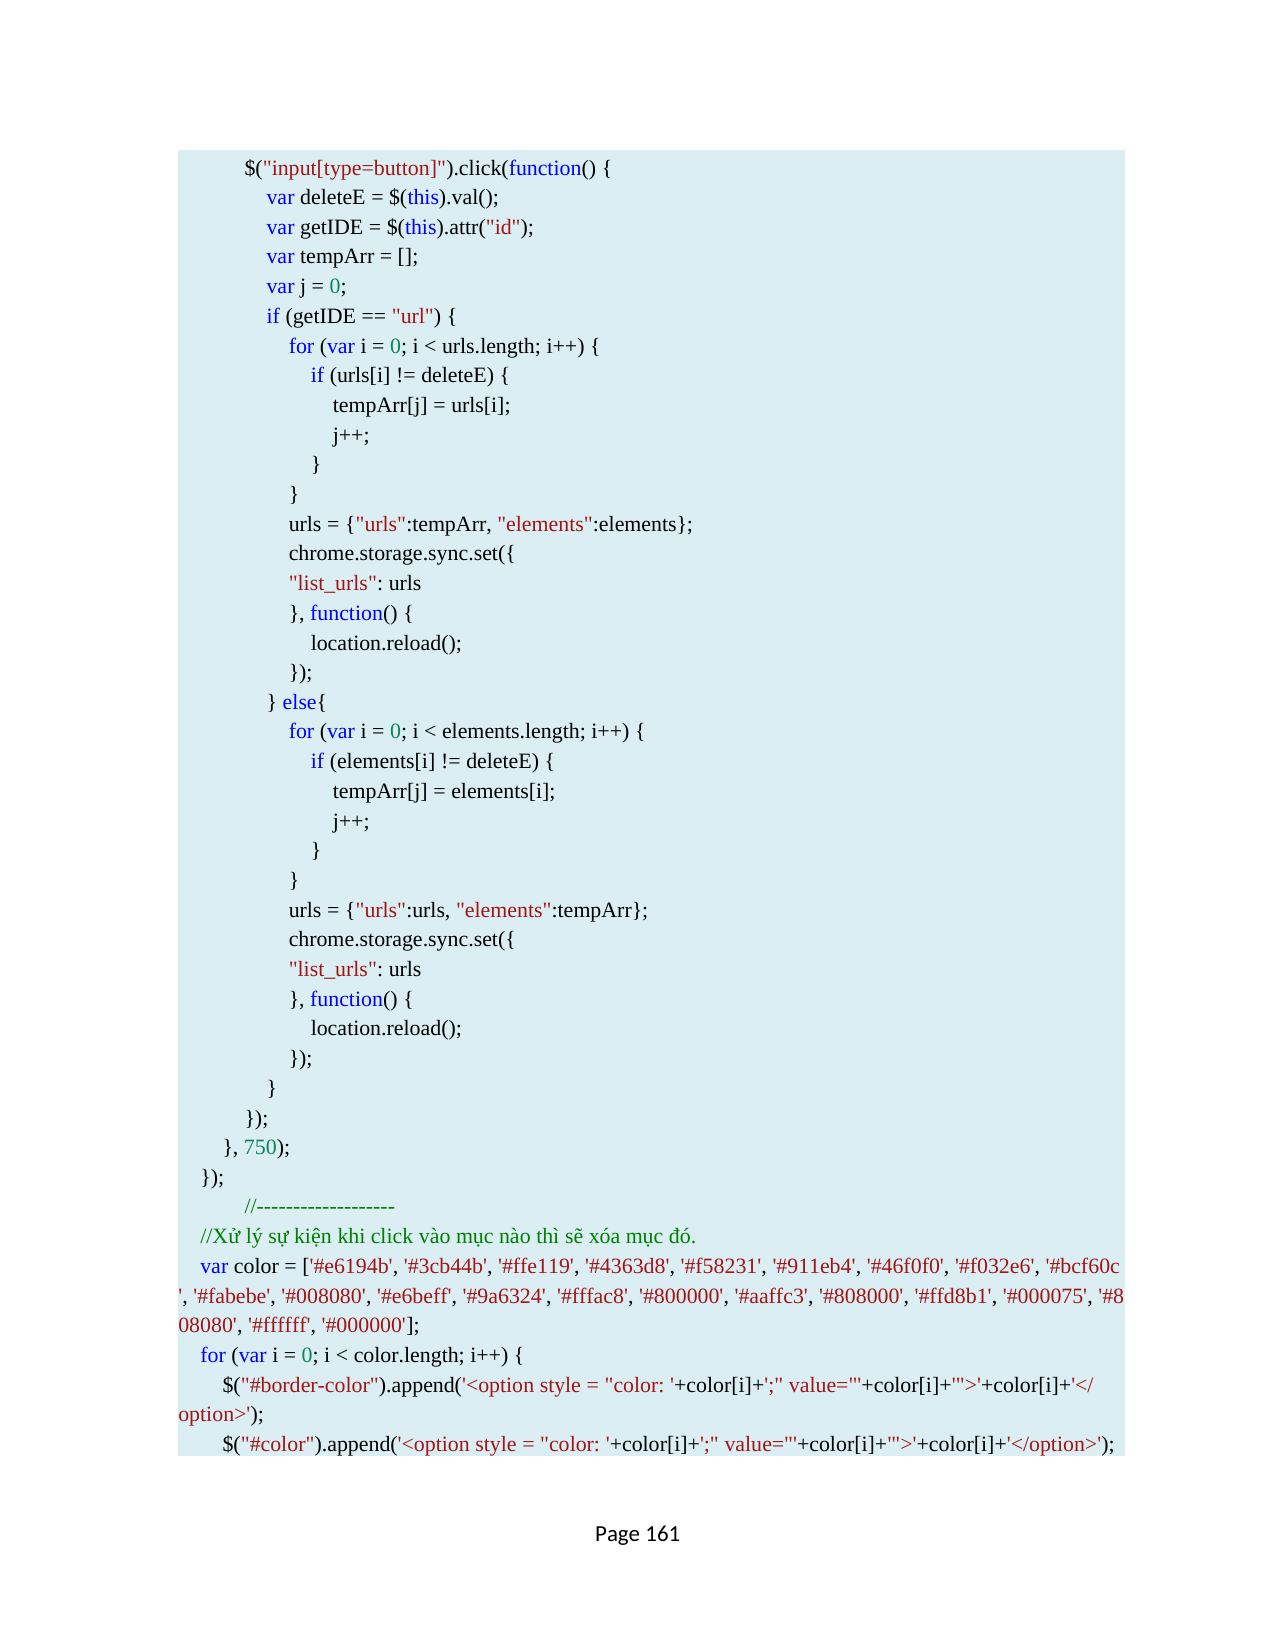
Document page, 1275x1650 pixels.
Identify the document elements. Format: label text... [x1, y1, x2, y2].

text $("#color").append('<option style = "color: '+color[i]+';" value="'+color[i]+'">'+color[i]+'</option>'); [178, 1427, 1125, 1456]
text chrome.storage.sync.set({ [178, 536, 1125, 566]
text tempArr[j] = elements[i]; [178, 773, 1125, 803]
text for (var i = 0; i < elements.length; i++) { [178, 714, 1125, 744]
text }); [178, 655, 1125, 684]
text var tempArr = []; [178, 239, 1125, 269]
text var deleteE = $(this).val(); [178, 180, 1125, 209]
text //Xử lý sự kiện khi click vào mục nào thì sẽ xóa mục đó. [178, 1219, 1125, 1248]
text } [178, 833, 1125, 862]
text $("#border-color").append('<option style = "color: '+color[i]+';" value="'+color[i]+'">'+color[i]+'</option>'); [178, 1367, 1125, 1427]
text var j = 0; [178, 269, 1125, 298]
text for (var i = 0; i < urls.length; i++) { [178, 328, 1125, 358]
text j++; [178, 803, 1125, 833]
text tempArr[j] = urls[i]; [178, 387, 1125, 417]
text var color = ['#e6194b', '#3cb44b', '#ffe119', '#4363d8', '#f58231', '#911eb4', '#46f0f0', '#f032e6', '#bcf60c', '#fabebe', '#008080', '#e6beff', '#9a6324', '#fffac8', '#800000', '#aaffc3', '#808000', '#ffd8b1', '#000075', '#808080', '#ffffff', '#000000']; [178, 1248, 1125, 1337]
text if (urls[i] != deleteE) { [178, 358, 1125, 387]
text }, 750); [178, 1130, 1125, 1159]
text var getIDE = $(this).attr("id"); [178, 209, 1125, 239]
text }); [178, 1041, 1125, 1070]
text if (getIDE == "url") { [178, 298, 1125, 328]
text } [178, 477, 1125, 506]
text urls = {"urls":tempArr, "elements":elements}; [178, 506, 1125, 536]
text } [178, 1070, 1125, 1100]
text //------------------- [178, 1189, 1125, 1219]
text "list_urls": urls [178, 952, 1125, 981]
text }); [178, 1100, 1125, 1130]
text }, function() { [178, 981, 1125, 1011]
text j++; [178, 417, 1125, 447]
text } else{ [178, 684, 1125, 714]
text }); [178, 1159, 1125, 1189]
text "list_urls": urls [178, 566, 1125, 595]
text for (var i = 0; i < color.length; i++) { [178, 1337, 1125, 1367]
text location.reload(); [178, 1011, 1125, 1041]
text chrome.storage.sync.set({ [178, 922, 1125, 952]
text if (elements[i] != deleteE) { [178, 744, 1125, 773]
text }, function() { [178, 595, 1125, 625]
text } [178, 447, 1125, 477]
text } [178, 862, 1125, 892]
text urls = {"urls":urls, "elements":tempArr}; [178, 892, 1125, 922]
text location.reload(); [178, 625, 1125, 655]
text $("input[type=button]").click(function() { [178, 150, 1125, 180]
